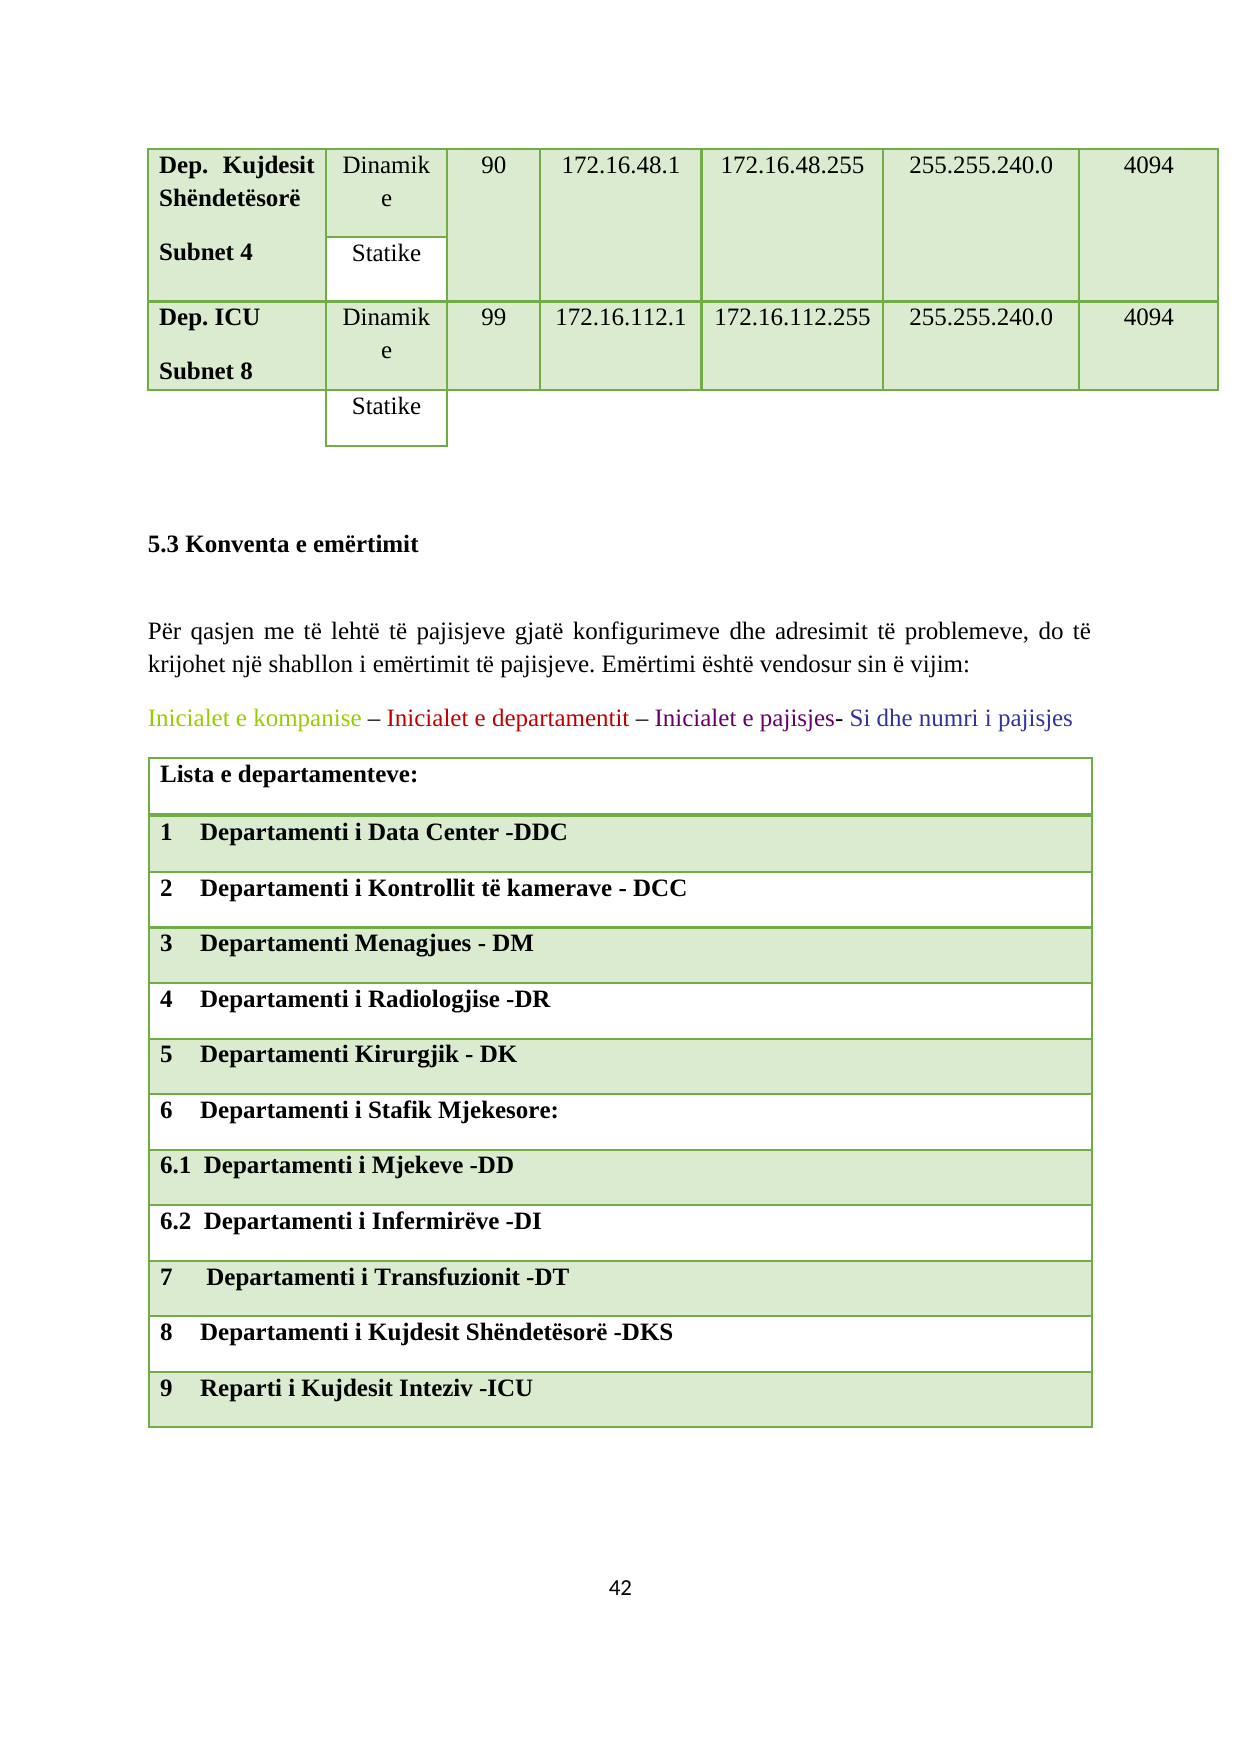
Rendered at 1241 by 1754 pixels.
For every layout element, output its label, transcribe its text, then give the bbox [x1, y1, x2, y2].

table_cell Departamenti i Kujdesit Shëndetësorë -DKS [150, 1317, 1091, 1371]
table_cell 90 [448, 150, 539, 300]
table_cell 172.16.48.255 [703, 150, 882, 300]
table_cell Dinamike [327, 303, 446, 389]
table_cell Dep. Kujdesit Shëndetësorë Subnet 4 [149, 150, 325, 300]
table_cell Departamenti i Kontrollit të kamerave - DCC [150, 873, 1091, 926]
table_cell Departamenti Menagjues - DM [150, 929, 1091, 982]
table_cell Statike [327, 391, 446, 444]
table_cell Departamenti i Radiologjise -DR [150, 984, 1091, 1037]
table_cell Dep. ICU Subnet 8 [149, 303, 325, 389]
table_cell Departamenti i Transfuzionit -DT [150, 1262, 1091, 1315]
subtitle 5.3 Konventa e emërtimit [148, 529, 1092, 558]
table_cell 172.16.112.1 [541, 303, 700, 389]
table_cell 255.255.240.0 [884, 150, 1078, 300]
table_cell 6.1 Departamenti i Mjekeve -DD [150, 1151, 1091, 1204]
table_header Lista e departamenteve: [150, 759, 1091, 813]
table_cell 4094 [1080, 303, 1217, 389]
text Inicialet e kompanise – Inicialet e departamentit – Inicialet e pajisjes- Si dhe numri i pajisjes [148, 703, 1092, 732]
table_cell Departamenti Kirurgjik - DK [150, 1040, 1091, 1093]
table_cell Departamenti i Data Center -DDC [150, 817, 1091, 871]
table_cell Statike [327, 238, 446, 300]
table_cell 172.16.48.1 [541, 150, 700, 300]
table_cell Reparti i Kujdesit Inteziv -ICU [150, 1373, 1091, 1426]
table_cell 255.255.240.0 [884, 303, 1078, 389]
table_cell 99 [448, 303, 539, 389]
table_cell 6.2 Departamenti i Infermirëve -DI [150, 1206, 1091, 1259]
table_cell 4094 [1080, 150, 1217, 300]
table_cell 172.16.112.255 [703, 303, 882, 389]
text Për qasjen me të lehtë të pajisjeve gjatë konfigurimeve dhe adresimit të problemeve, do të krijohet një shabllon i emërtimit të pajisjeve. Emërtimi është vendosur sin ë vijim: [148, 616, 1092, 678]
table_cell Departamenti i Stafik Mjekesore: [150, 1095, 1091, 1148]
table_cell Dinamike [327, 150, 446, 236]
